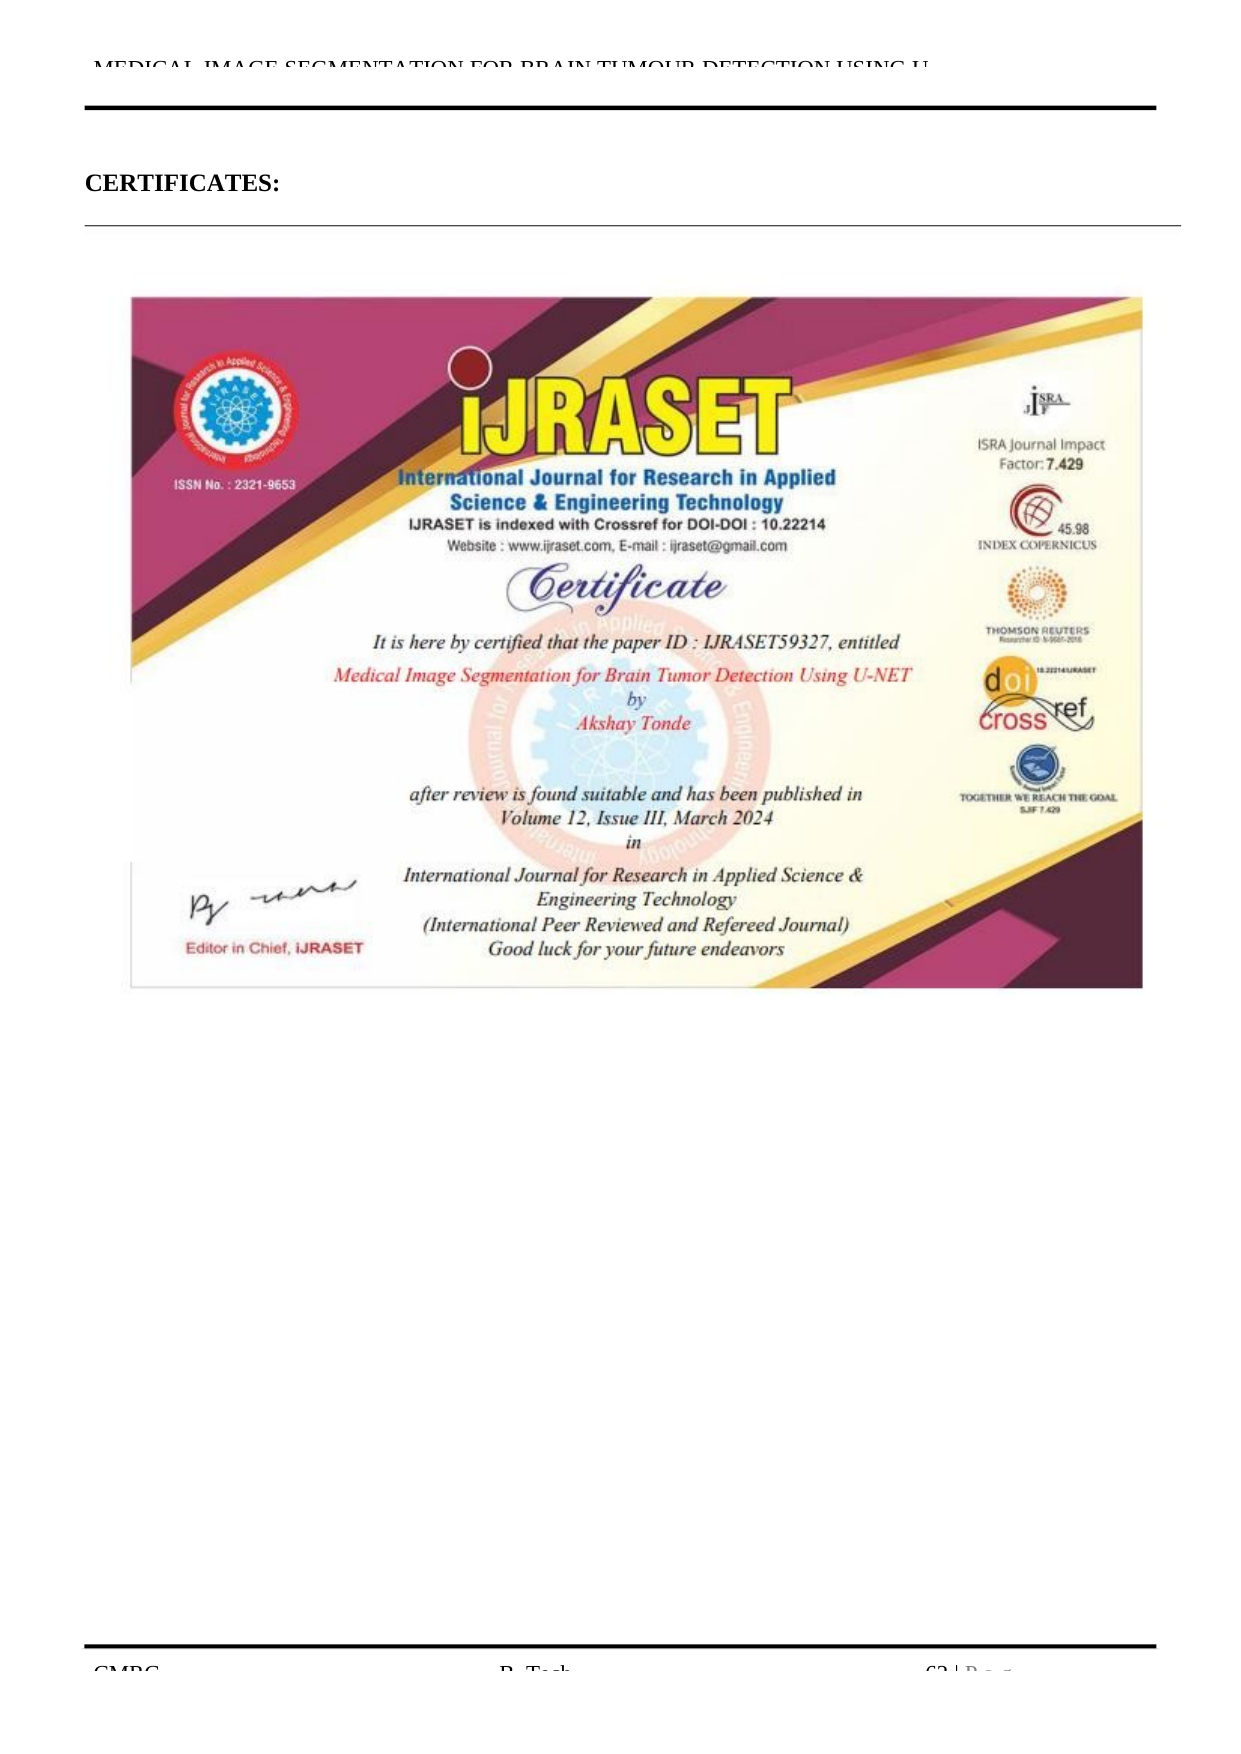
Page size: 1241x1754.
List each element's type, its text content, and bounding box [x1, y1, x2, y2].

text CERTIFICATES: [84, 168, 1213, 196]
picture [84, 225, 1182, 996]
